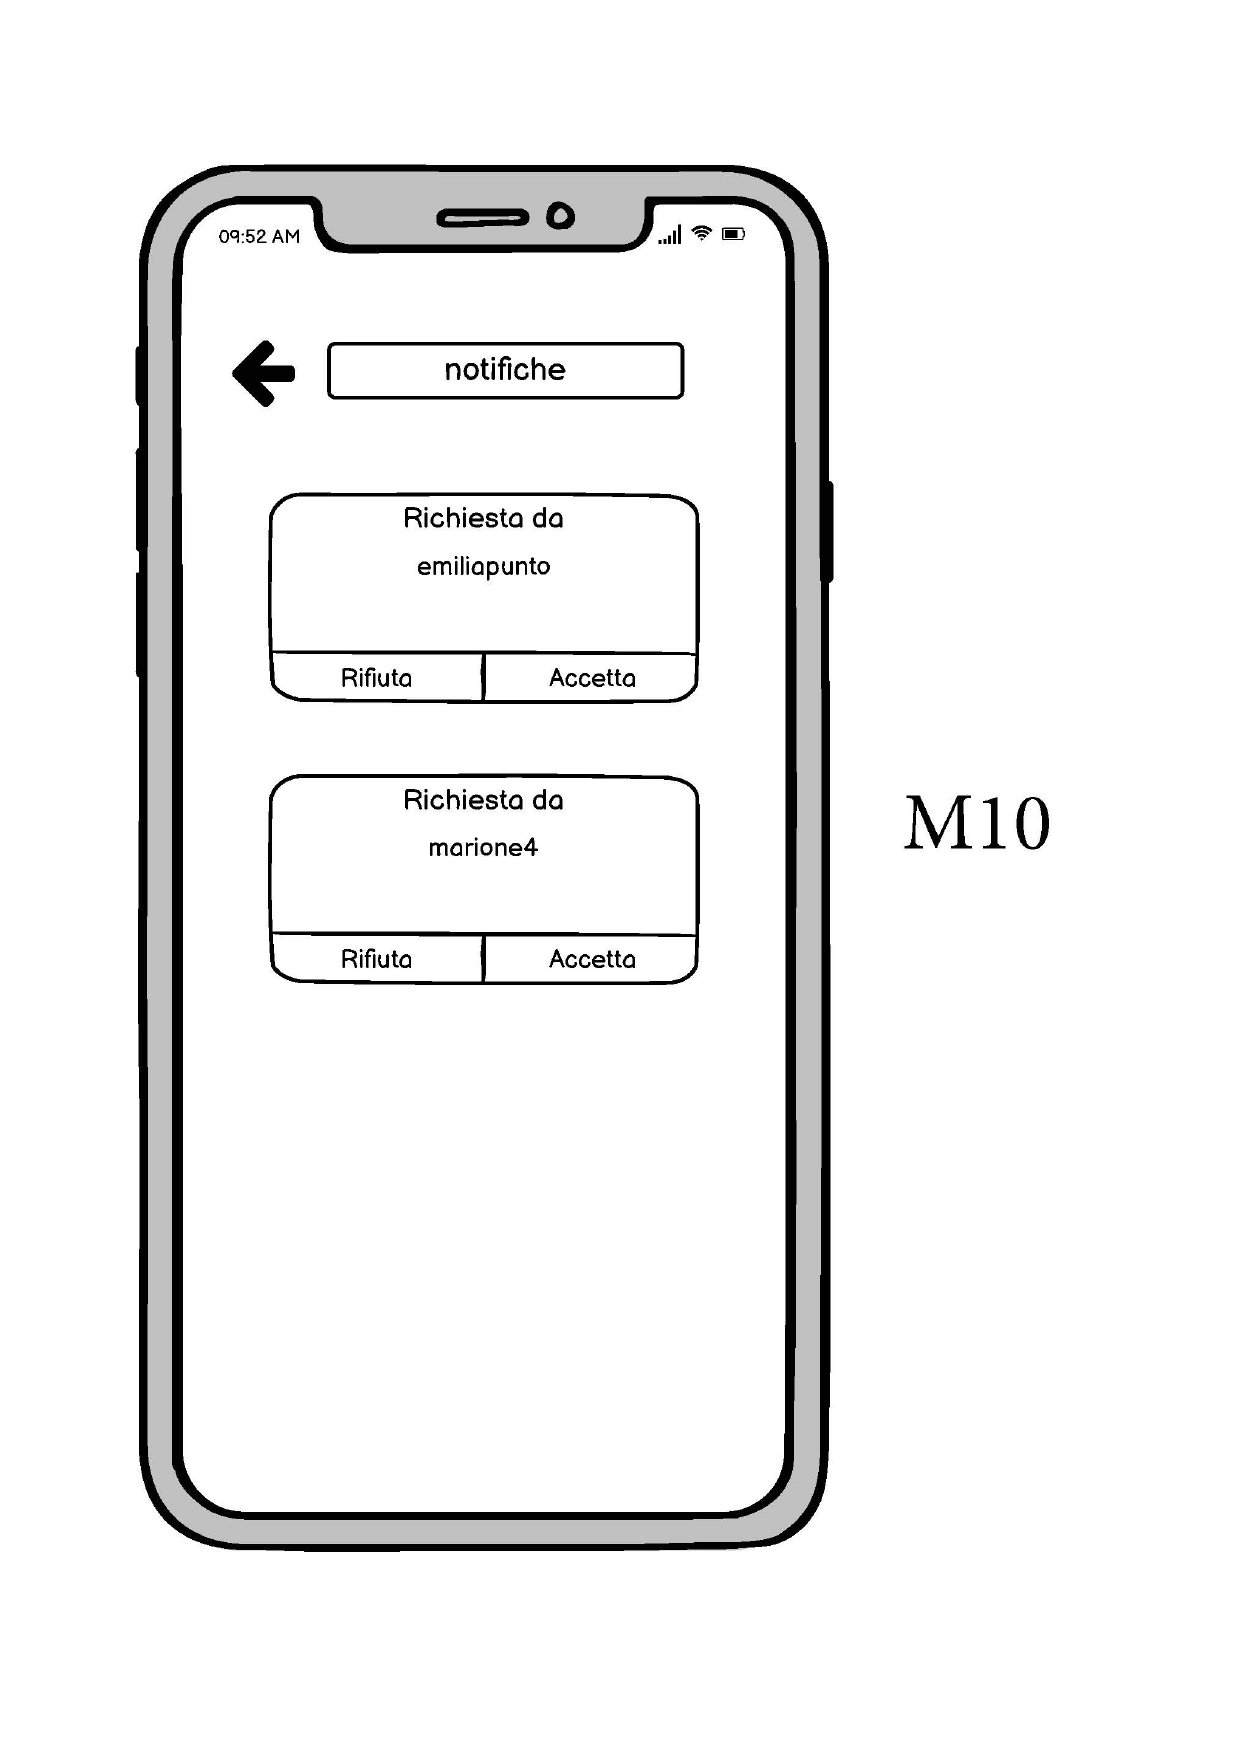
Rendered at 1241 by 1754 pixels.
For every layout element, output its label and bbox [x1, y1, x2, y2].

picture [118, 147, 1123, 1568]
